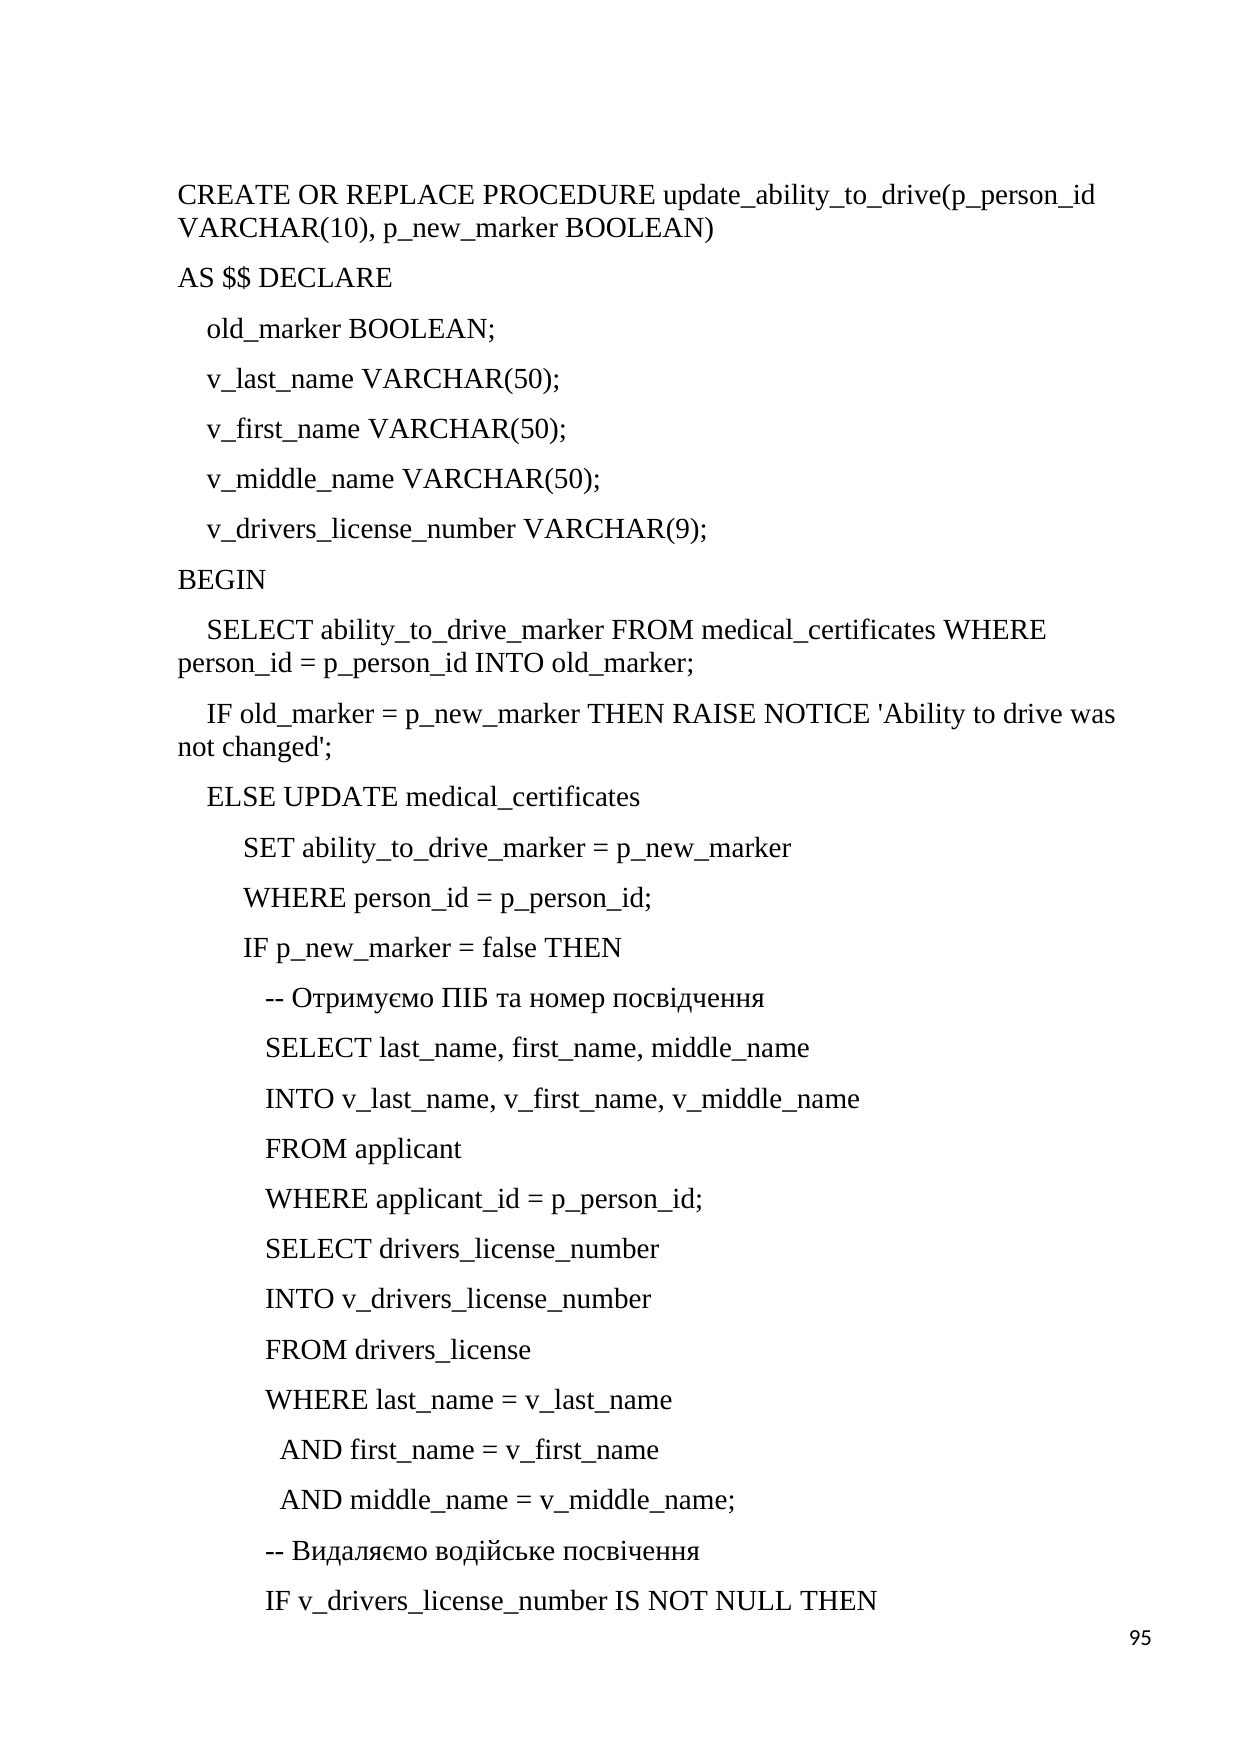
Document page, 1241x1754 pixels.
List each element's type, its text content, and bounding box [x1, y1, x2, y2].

text SET ability_to_drive_marker = p_new_marker [177, 830, 1152, 863]
text INTO v_last_name, v_first_name, v_middle_name [177, 1081, 1152, 1114]
text CREATE OR REPLACE PROCEDURE update_ability_to_drive(p_person_id VARCHAR(10), p_new_marker BOOLEAN) [177, 177, 1152, 244]
text IF v_drivers_license_number IS NOT NULL THEN [177, 1583, 1152, 1616]
text old_marker BOOLEAN; [177, 311, 1152, 344]
text v_middle_name VARCHAR(50); [177, 461, 1152, 495]
text -- Видаляємо водійське посвічення [177, 1533, 1152, 1566]
text WHERE applicant_id = p_person_id; [177, 1181, 1152, 1215]
text v_drivers_license_number VARCHAR(9); [177, 512, 1152, 545]
text AND middle_name = v_middle_name; [177, 1482, 1152, 1516]
text -- Отримуємо ПІБ та номер посвідчення [177, 980, 1152, 1014]
text SELECT drivers_license_number [177, 1231, 1152, 1265]
text v_first_name VARCHAR(50); [177, 411, 1152, 445]
text v_last_name VARCHAR(50); [177, 361, 1152, 394]
text FROM applicant [177, 1131, 1152, 1164]
text IF old_marker = p_new_marker THEN RAISE NOTICE 'Ability to drive was not changed'; [177, 696, 1152, 763]
text SELECT ability_to_drive_marker FROM medical_certificates WHERE person_id = p_person_id INTO old_marker; [177, 612, 1152, 679]
text SELECT last_name, first_name, middle_name [177, 1031, 1152, 1064]
text WHERE person_id = p_person_id; [177, 880, 1152, 913]
text BEGIN [177, 562, 1152, 595]
text FROM drivers_license [177, 1332, 1152, 1365]
text INTO v_drivers_license_number [177, 1282, 1152, 1315]
text AS $$ DECLARE [177, 261, 1152, 294]
text IF p_new_marker = false THEN [177, 930, 1152, 964]
text AND first_name = v_first_name [177, 1432, 1152, 1466]
text WHERE last_name = v_last_name [177, 1382, 1152, 1416]
text ELSE UPDATE medical_certificates [177, 779, 1152, 813]
